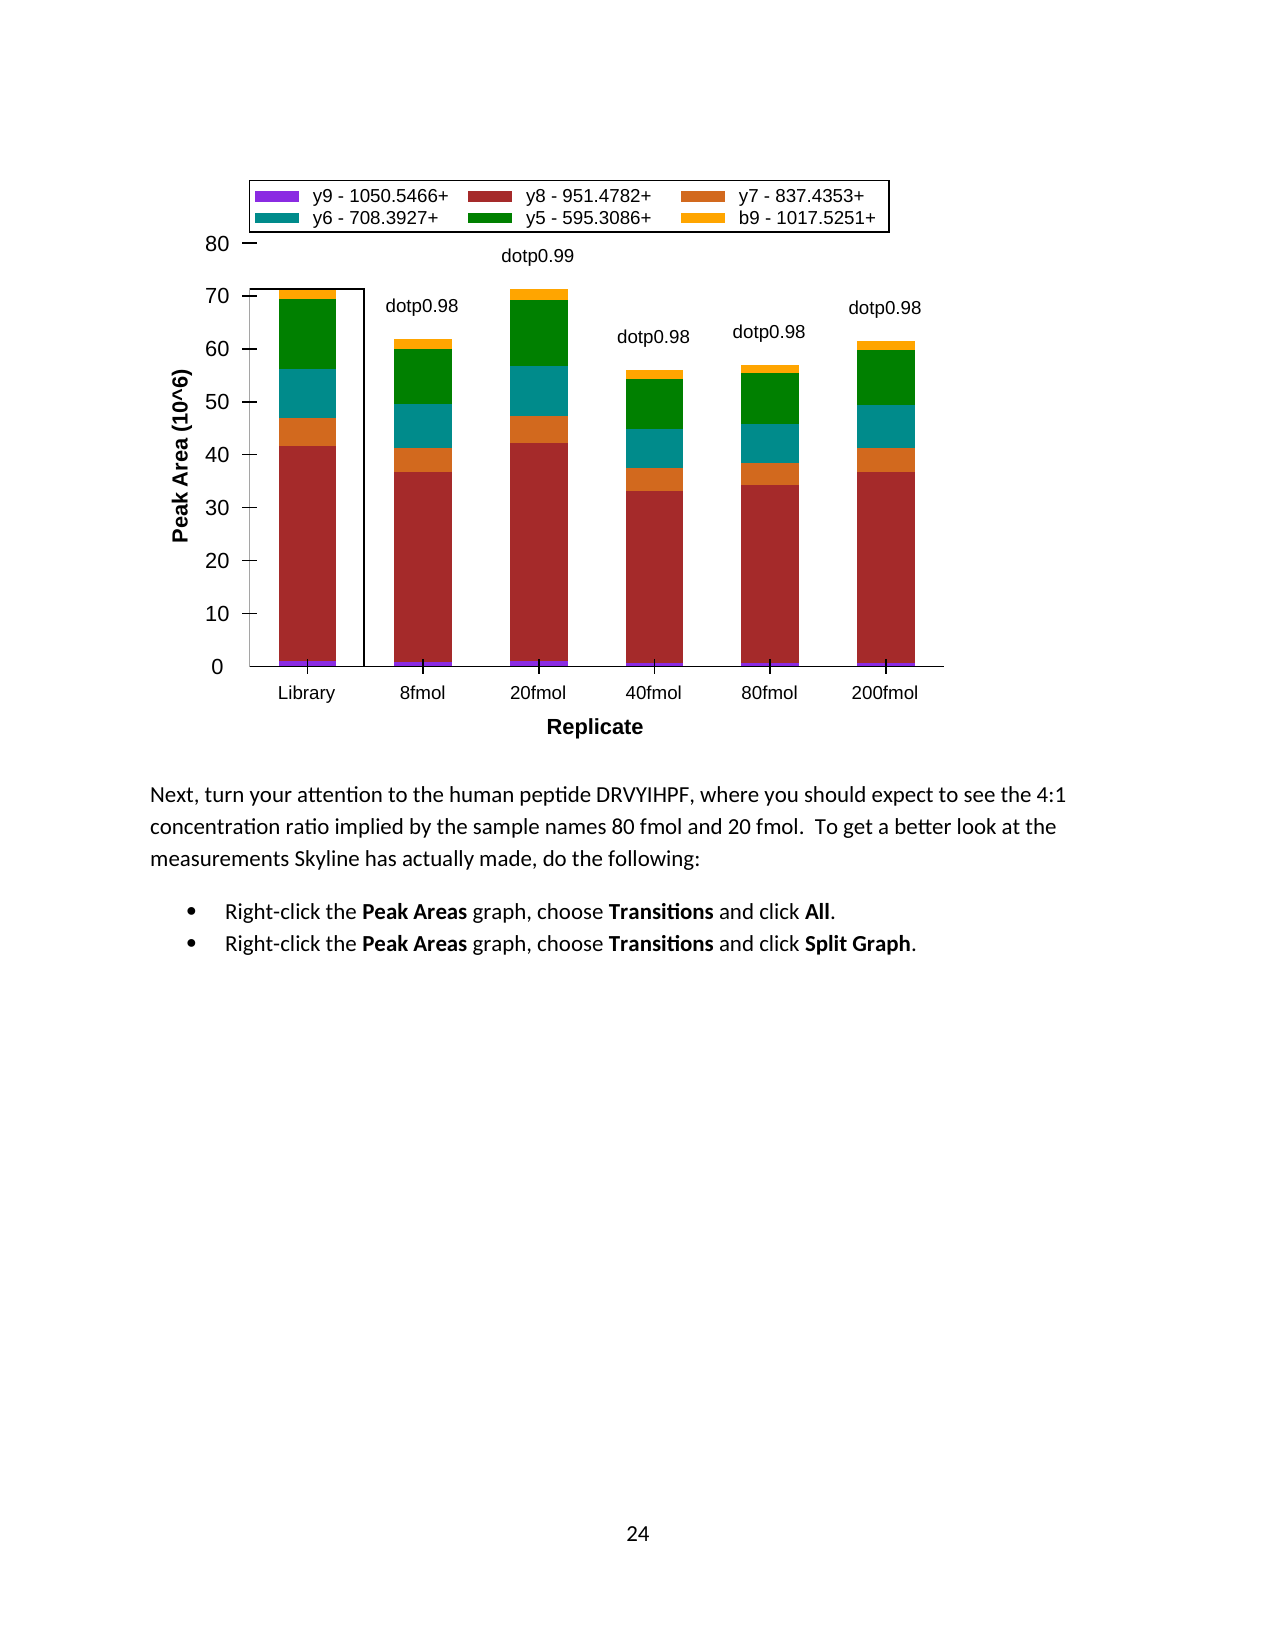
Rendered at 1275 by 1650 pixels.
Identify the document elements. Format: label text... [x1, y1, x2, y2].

list Right-click the Peak Areas graph, choose Transitions and click Split Graph. [187, 929, 1125, 957]
list Right-click the Peak Areas graph, choose Transitions and click All. [187, 897, 1125, 925]
text Next, turn your attention to the human peptide DRVYIHPF, where you should expect to see the 4:1 concentration ratio implied by the sample names 80 fmol and 20 fmol. To get a better look at the measurements Skyline has actually made, do the following: [150, 780, 1125, 872]
